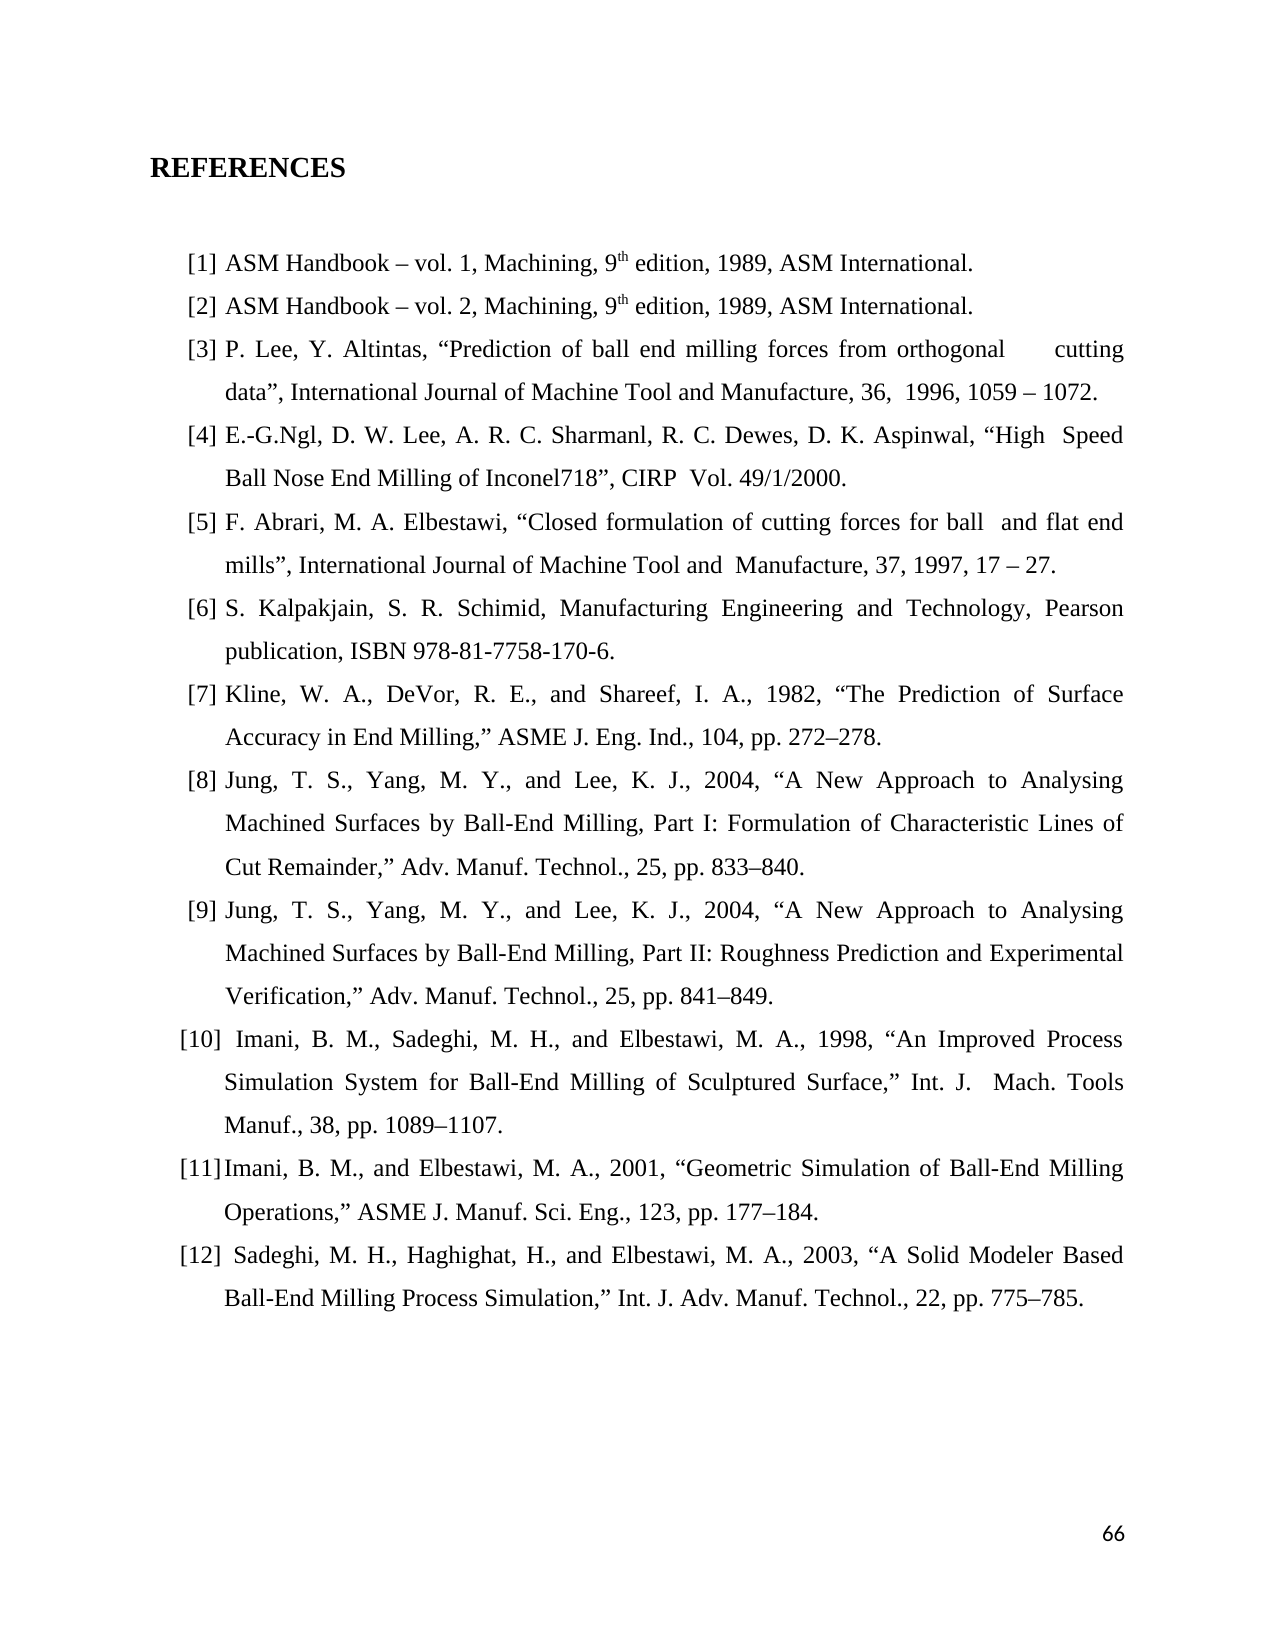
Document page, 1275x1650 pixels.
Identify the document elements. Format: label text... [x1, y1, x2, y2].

list Jung, T. S., Yang, M. Y., and Lee, K. J., 2004, “A New Approach to Analysing Machined Surfaces by Ball-End Milling, Part II: Roughness Prediction and Experimental Verification,” Adv. Manuf. Technol., 25, pp. 841–849. [187, 895, 1125, 1010]
list F. Abrari, M. A. Elbestawi, “Closed formulation of cutting forces for ball and flat end mills”, International Journal of Machine Tool and Manufacture, 37, 1997, 17 – 27. [187, 507, 1125, 578]
text REFERENCES [150, 150, 1125, 183]
list ASM Handbook – vol. 1, Machining, 9th edition, 1989, ASM International. [187, 248, 1125, 277]
list S. Kalpakjain, S. R. Schimid, Manufacturing Engineering and Technology, Pearson publication, ISBN 978-81-7758-170-6. [187, 593, 1125, 665]
list ASM Handbook – vol. 2, Machining, 9th edition, 1989, ASM International. [187, 291, 1125, 320]
list Kline, W. A., DeVor, R. E., and Shareef, I. A., 1982, “The Prediction of Surface Accuracy in End Milling,” ASME J. Eng. Ind., 104, pp. 272–278. [187, 679, 1125, 751]
list Imani, B. M., Sadeghi, M. H., and Elbestawi, M. A., 1998, “An Improved Process Simulation System for Ball-End Milling of Sculptured Surface,” Int. J. Mach. Tools Manuf., 38, pp. 1089–1107. [179, 1024, 1125, 1139]
list E.-G.Ngl, D. W. Lee, A. R. C. Sharmanl, R. C. Dewes, D. K. Aspinwal, “High Speed Ball Nose End Milling of Inconel718”, CIRP Vol. 49/1/2000. [187, 420, 1125, 492]
list P. Lee, Y. Altintas, “Prediction of ball end milling forces from orthogonal cutting data”, International Journal of Machine Tool and Manufacture, 36, 1996, 1059 – 1072. [187, 334, 1125, 406]
list Sadeghi, M. H., Haghighat, H., and Elbestawi, M. A., 2003, “A Solid Modeler Based Ball-End Milling Process Simulation,” Int. J. Adv. Manuf. Technol., 22, pp. 775–785. [179, 1240, 1125, 1312]
list Jung, T. S., Yang, M. Y., and Lee, K. J., 2004, “A New Approach to Analysing Machined Surfaces by Ball-End Milling, Part I: Formulation of Characteristic Lines of Cut Remainder,” Adv. Manuf. Technol., 25, pp. 833–840. [187, 765, 1125, 880]
list Imani, B. M., and Elbestawi, M. A., 2001, “Geometric Simulation of Ball-End Milling Operations,” ASME J. Manuf. Sci. Eng., 123, pp. 177–184. [179, 1153, 1125, 1225]
